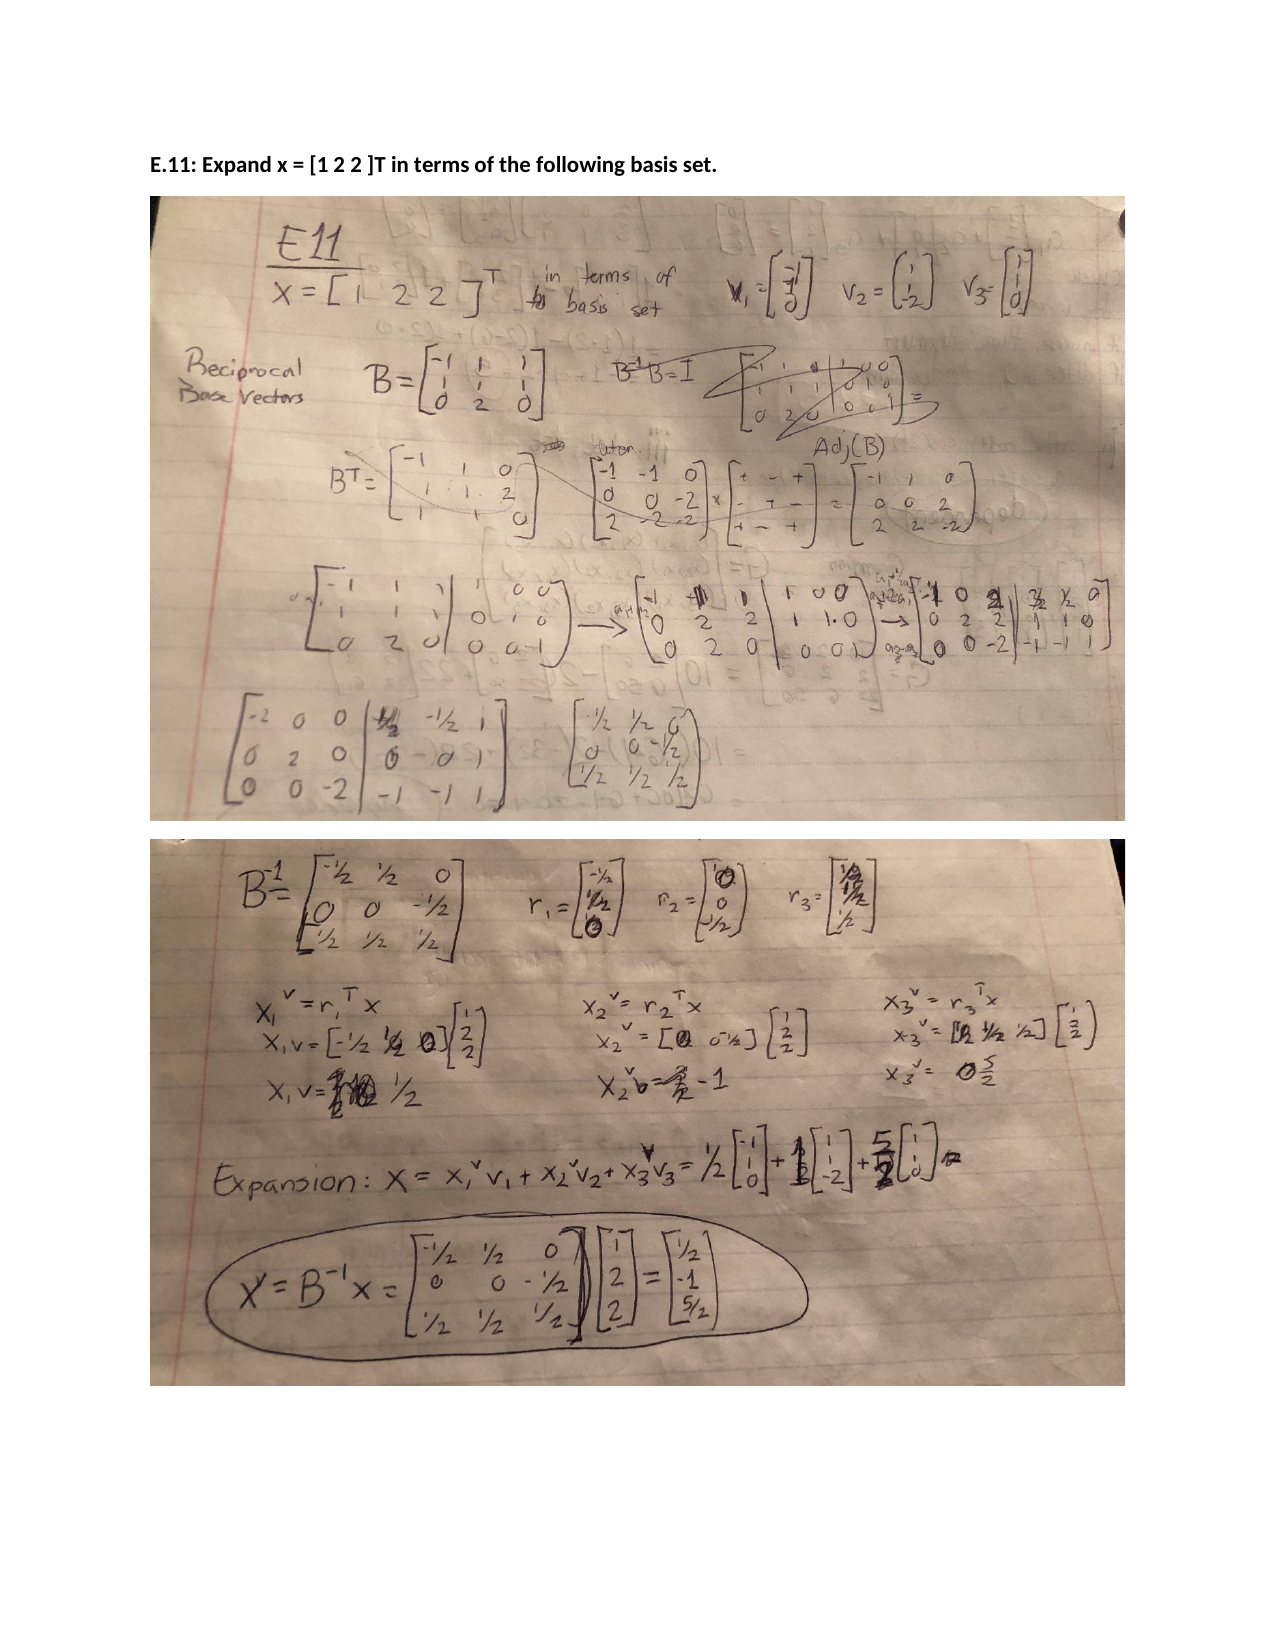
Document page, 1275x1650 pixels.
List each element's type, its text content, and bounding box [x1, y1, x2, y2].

text E.11: Expand x = [1 2 2 ]T in terms of the following basis set. [150, 150, 1125, 178]
picture [150, 839, 1125, 1386]
picture [150, 196, 1125, 821]
